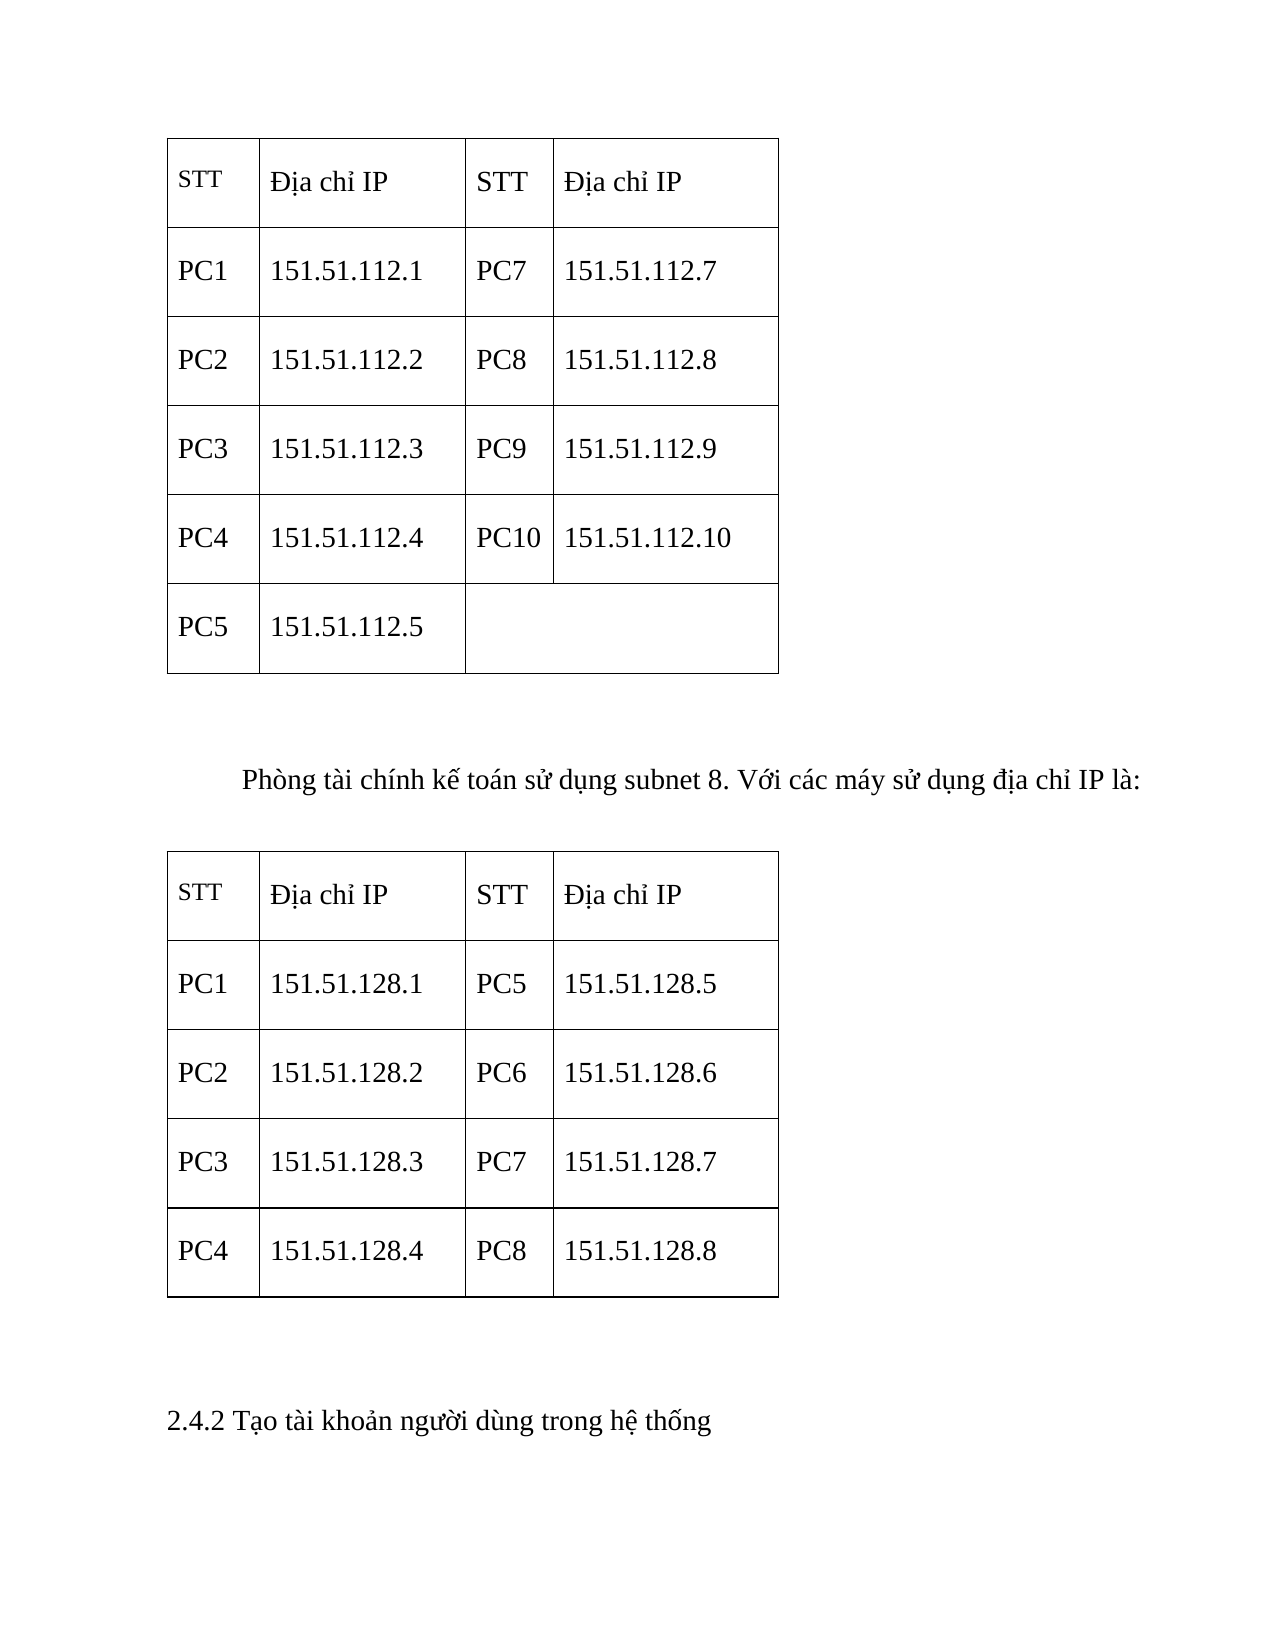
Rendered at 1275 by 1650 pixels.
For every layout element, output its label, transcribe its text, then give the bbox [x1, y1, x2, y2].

text 2.4.2 Tạo tài khoản người dùng trong hệ thống [167, 1403, 1227, 1437]
text Phòng tài chính kế toán sử dụng subnet 8. Với các máy sử dụng địa chỉ IP là: [242, 762, 1227, 796]
